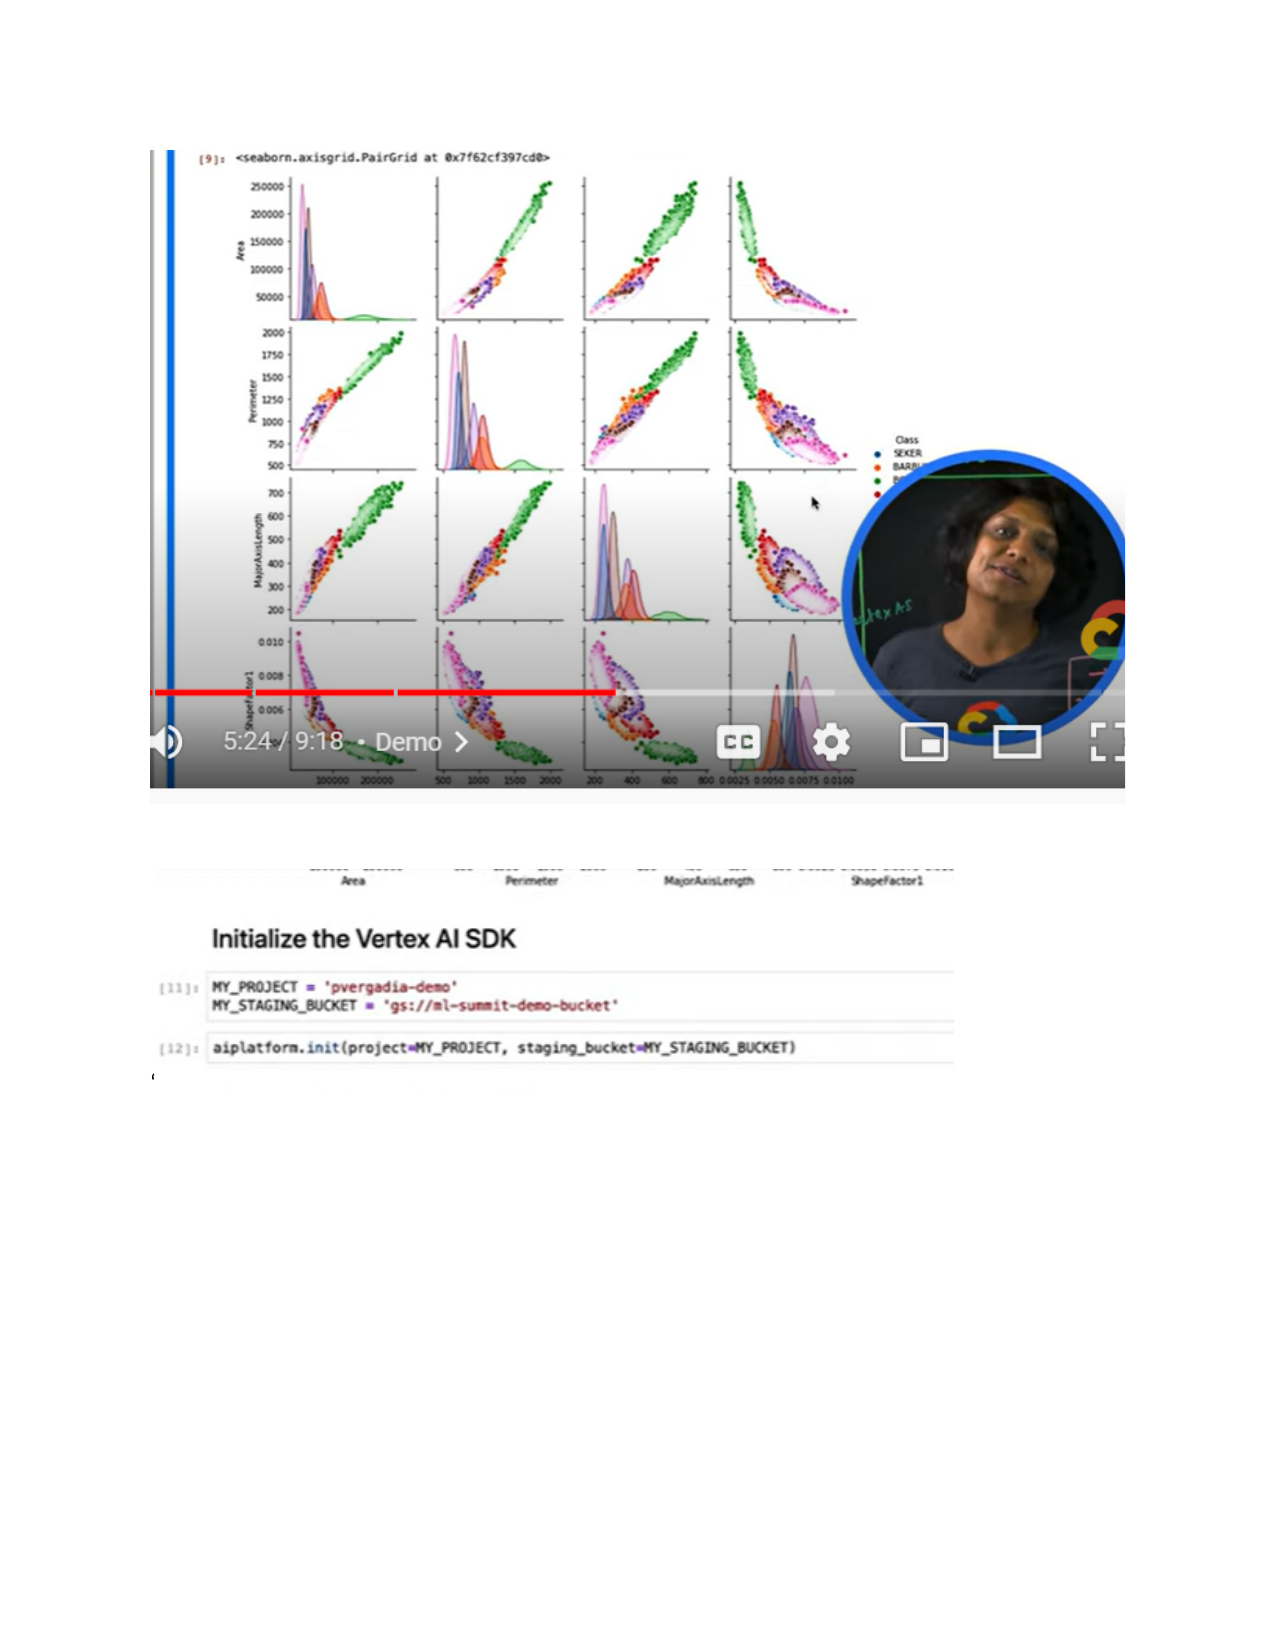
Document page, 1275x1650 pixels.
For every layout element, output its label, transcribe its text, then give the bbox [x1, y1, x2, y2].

picture [150, 150, 1125, 804]
picture [155, 869, 955, 1090]
